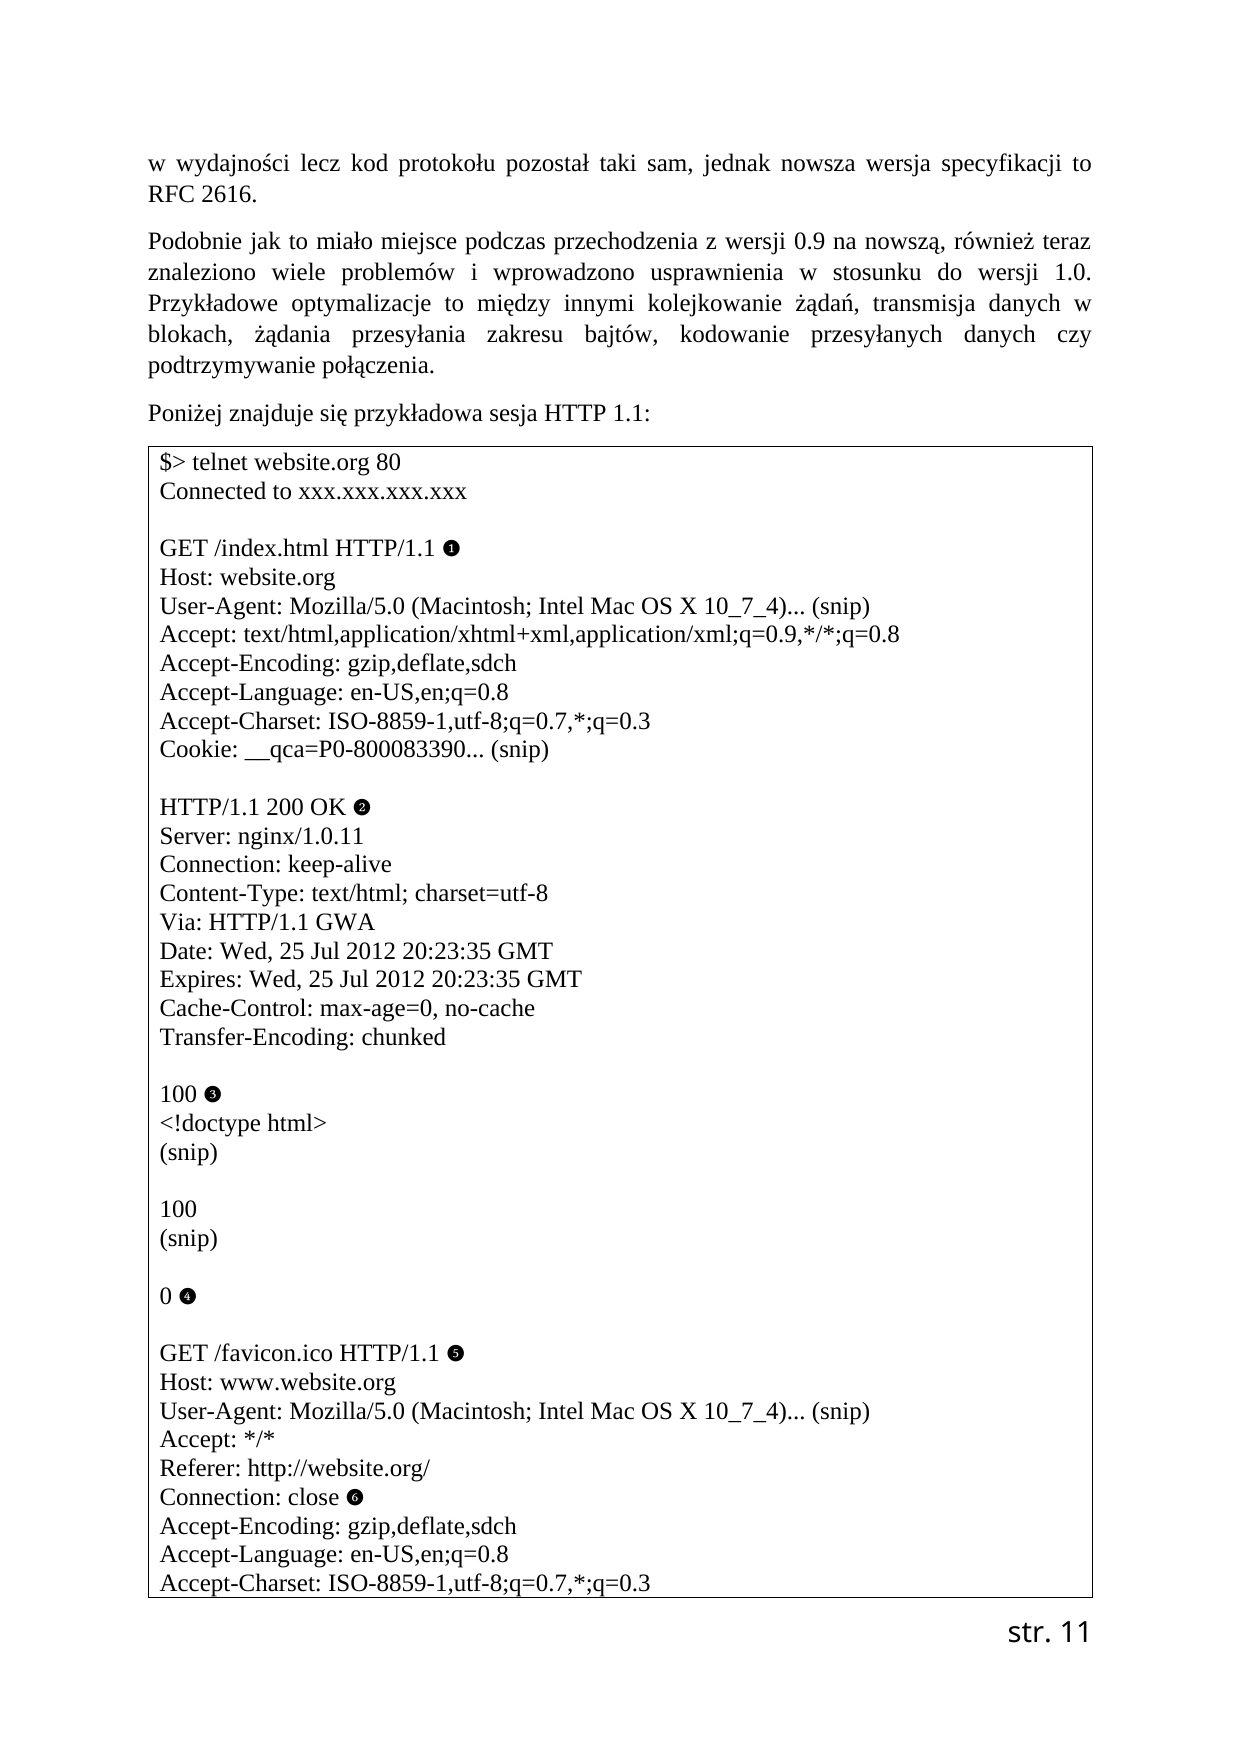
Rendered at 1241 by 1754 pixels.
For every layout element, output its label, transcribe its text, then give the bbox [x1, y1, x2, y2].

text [148, 148, 1093, 207]
text Poniżej znajduje się przykładowa sesja HTTP 1.1: [148, 398, 1093, 427]
text Podobnie jak to miało miejsce podczas przechodzenia z wersji 0.9 na nowszą, również teraz znaleziono wiele problemów i wprowadzono usprawnienia w stosunku do wersji 1.0. Przykładowe optymalizacje to między innymi kolejkowanie żądań, transmisja danych w blokach, żądania przesyłania zakresu bajtów, kodowanie przesyłanych danych czy podtrzymywanie połączenia. [148, 226, 1093, 379]
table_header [149, 447, 1092, 1597]
